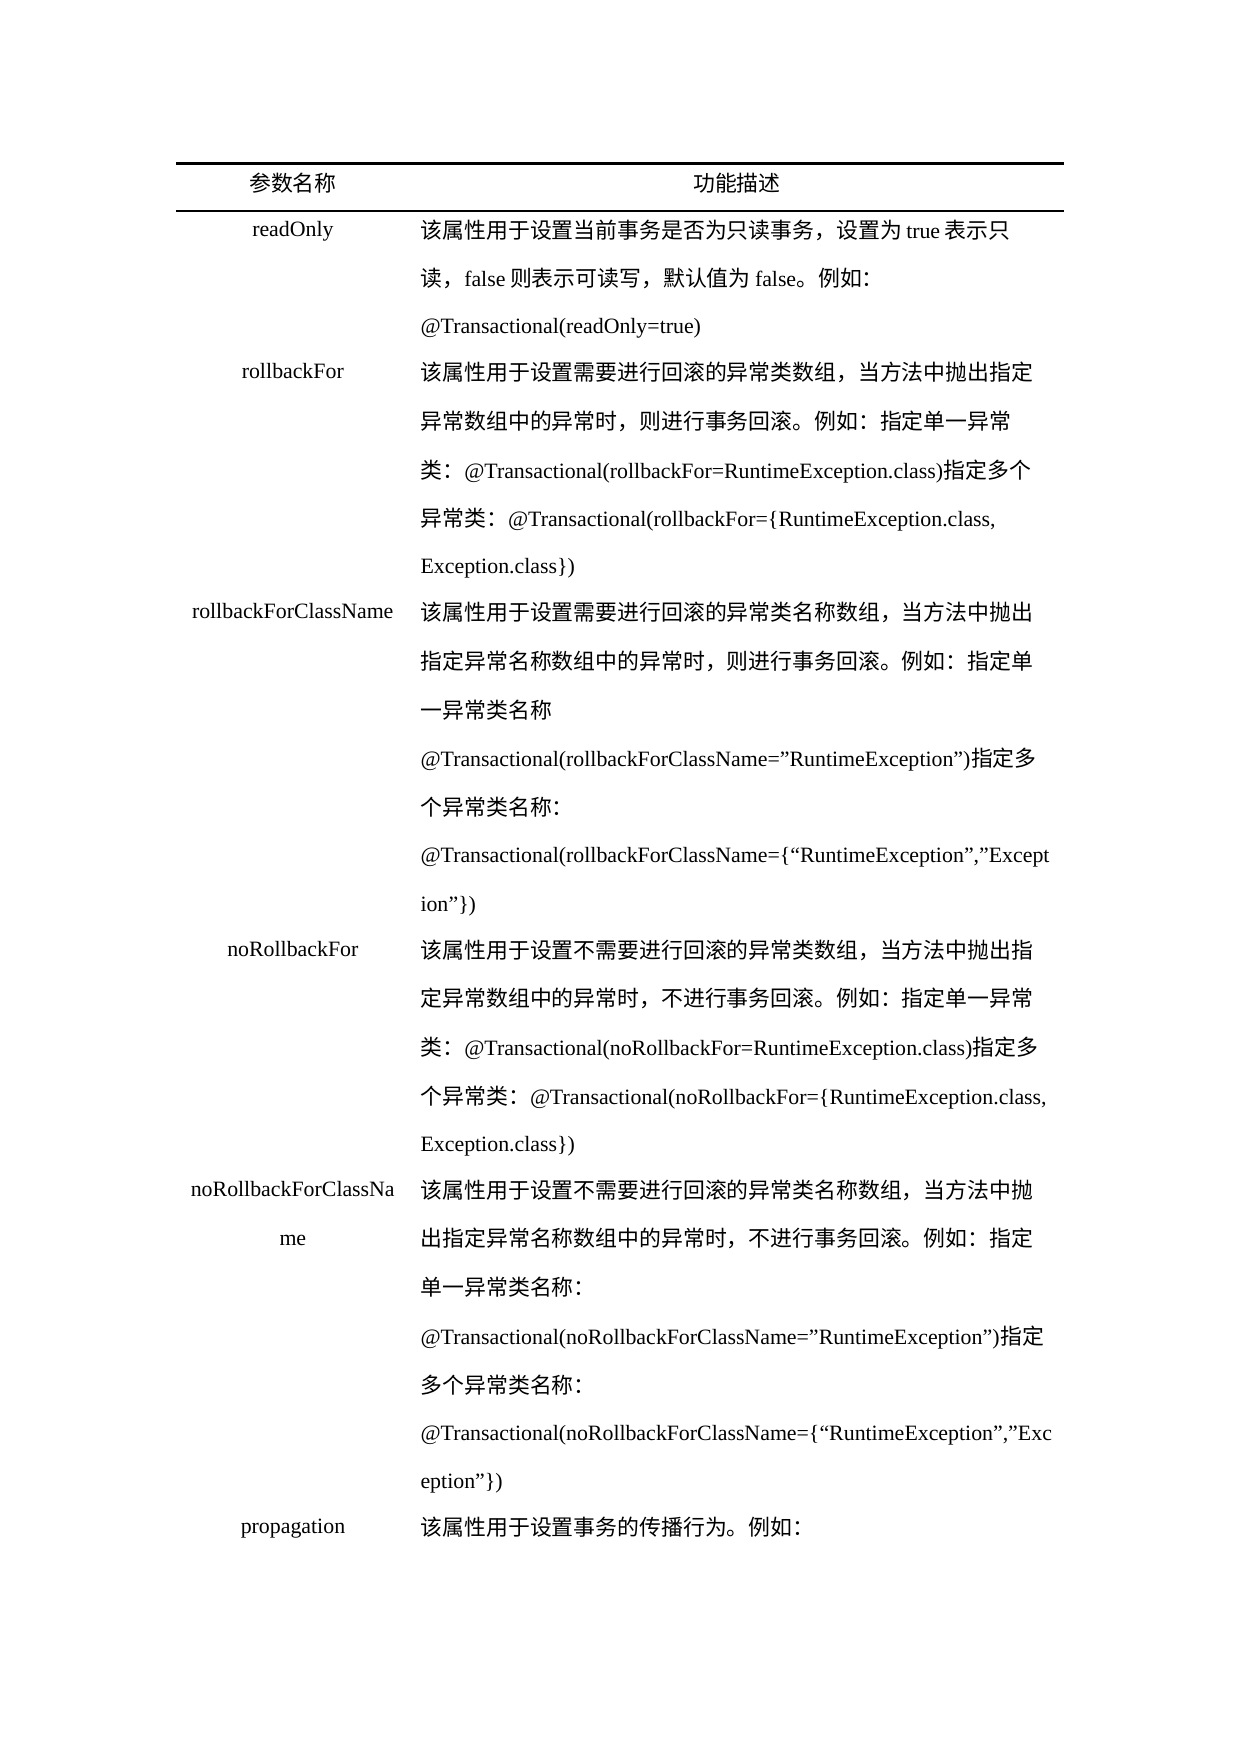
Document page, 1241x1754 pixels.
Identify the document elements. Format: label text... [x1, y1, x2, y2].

table_cell rollbackForClassName [176, 595, 409, 932]
table_cell 该属性用于设置需要进行回滚的异常类数组，当方法中抛出指定异常数组中的异常时，则进行事务回滚。例如：指定单一异常类：@Transactional(rollbackFor=RuntimeException.class)指定多个异常类：@Transactional(rollbackFor={RuntimeException.class, Exception.class}) [409, 355, 1064, 595]
table_cell 该属性用于设置不需要进行回滚的异常类名称数组，当方法中抛出指定异常名称数组中的异常时，不进行事务回滚。例如：指定单一异常类名称：@Transactional(noRollbackForClassName=”RuntimeException”)指定多个异常类名称：@Transactional(noRollbackForClassName={“RuntimeException”,”Exception”}) [409, 1172, 1064, 1510]
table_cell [409, 1510, 1064, 1555]
table_cell noRollbackFor [176, 932, 409, 1172]
table_cell 该属性用于设置需要进行回滚的异常类名称数组，当方法中抛出指定异常名称数组中的异常时，则进行事务回滚。例如：指定单一异常类名称@Transactional(rollbackForClassName=”RuntimeException”)指定多个异常类名称：@Transactional(rollbackForClassName={“RuntimeException”,”Exception”}) [409, 595, 1064, 932]
table_cell rollbackFor [176, 355, 409, 595]
table_cell 该属性用于设置不需要进行回滚的异常类数组，当方法中抛出指定异常数组中的异常时，不进行事务回滚。例如：指定单一异常类：@Transactional(noRollbackFor=RuntimeException.class)指定多个异常类：@Transactional(noRollbackFor={RuntimeException.class, Exception.class}) [409, 932, 1064, 1172]
table_cell readOnly [176, 212, 409, 355]
table_header 功能描述 [409, 165, 1064, 210]
table_cell propagation [176, 1510, 409, 1555]
table_cell noRollbackForClassName [176, 1172, 409, 1510]
table_cell 该属性用于设置当前事务是否为只读事务，设置为true表示只读，false则表示可读写，默认值为false。例如：@Transactional(readOnly=true) [409, 212, 1064, 355]
table_header 参数名称 [176, 165, 409, 210]
